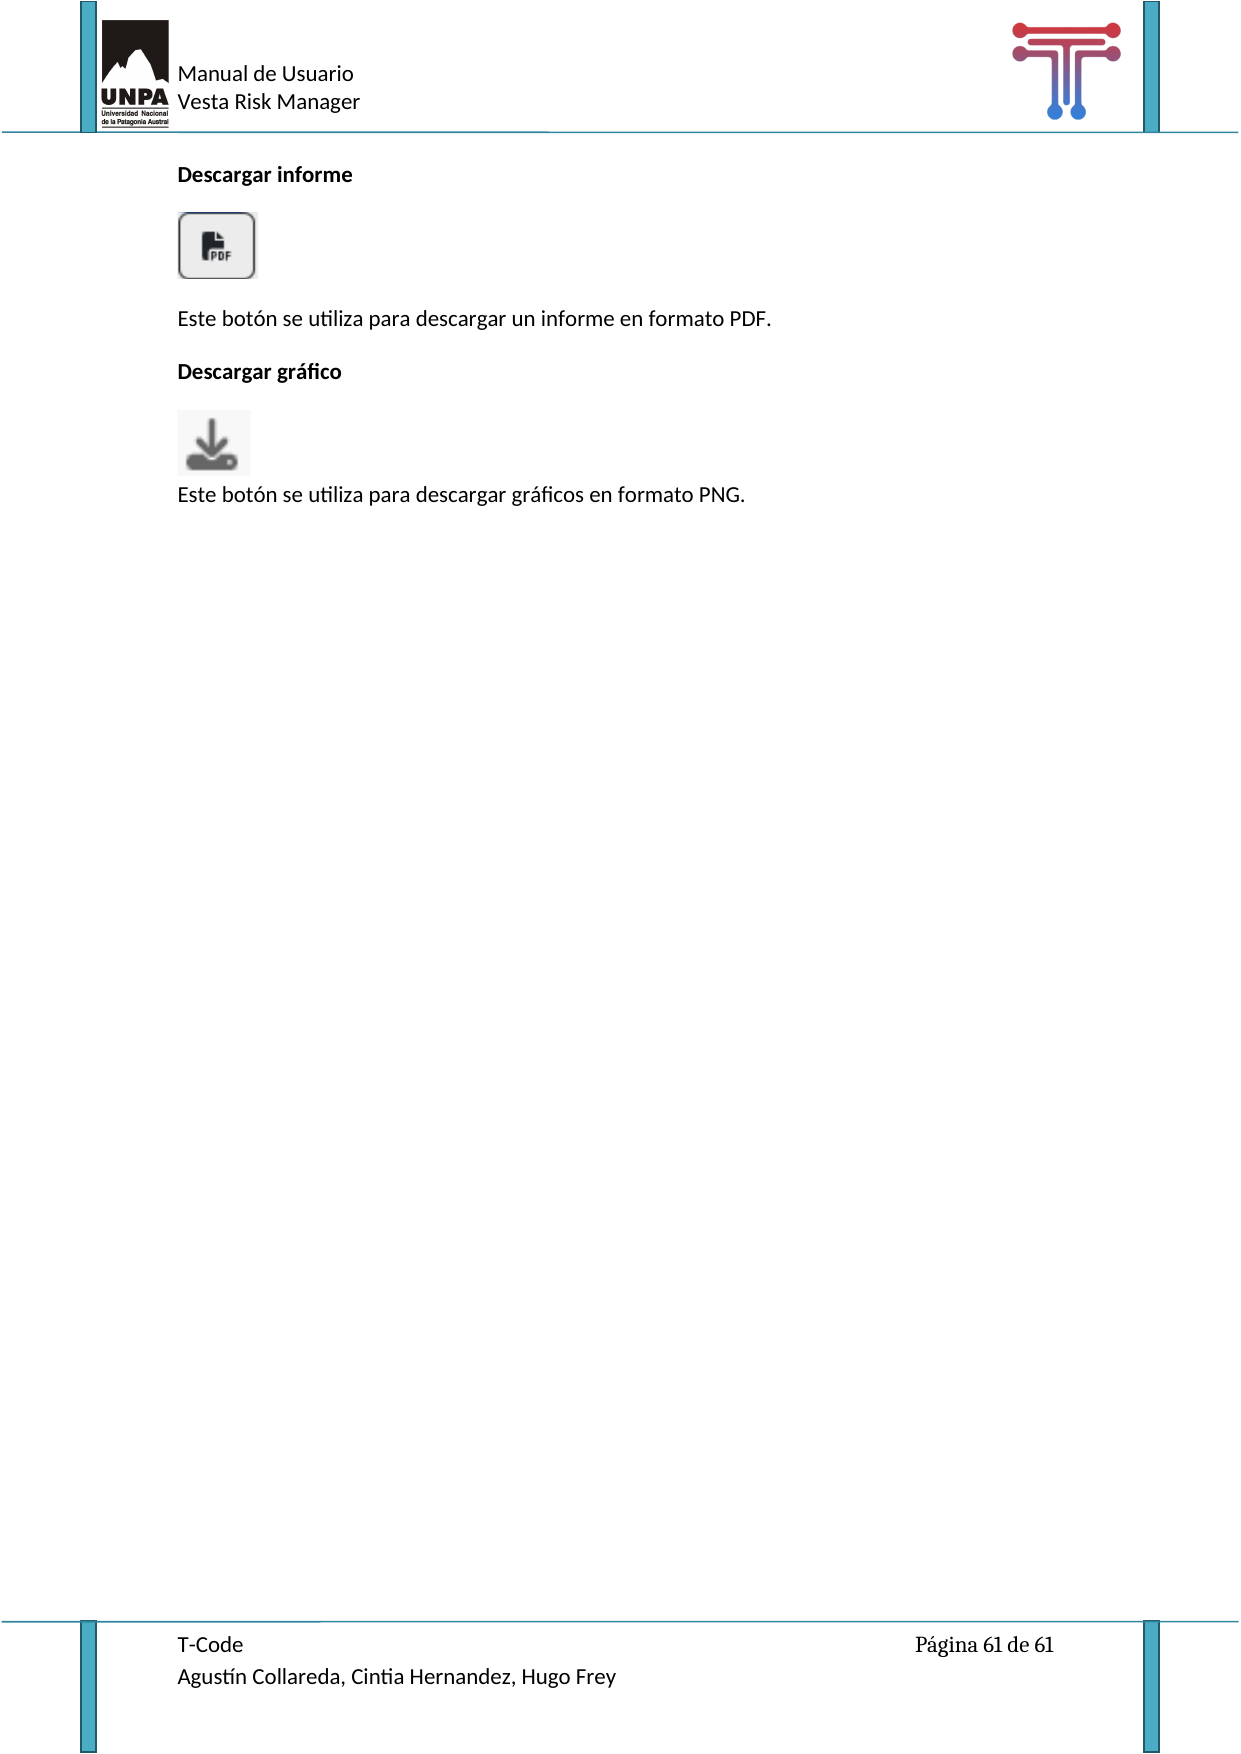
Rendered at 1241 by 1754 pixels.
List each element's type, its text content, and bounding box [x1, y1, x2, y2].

picture [177, 212, 259, 279]
picture [1012, 19, 1122, 122]
text Este botón se utiliza para descargar gráficos en formato PNG. [177, 480, 1063, 508]
text Descargar informe [177, 160, 1063, 188]
picture [100, 18, 170, 129]
text Descargar gráfico [177, 357, 1063, 385]
picture [177, 410, 251, 476]
text Este botón se utiliza para descargar un informe en formato PDF. [177, 304, 1063, 332]
